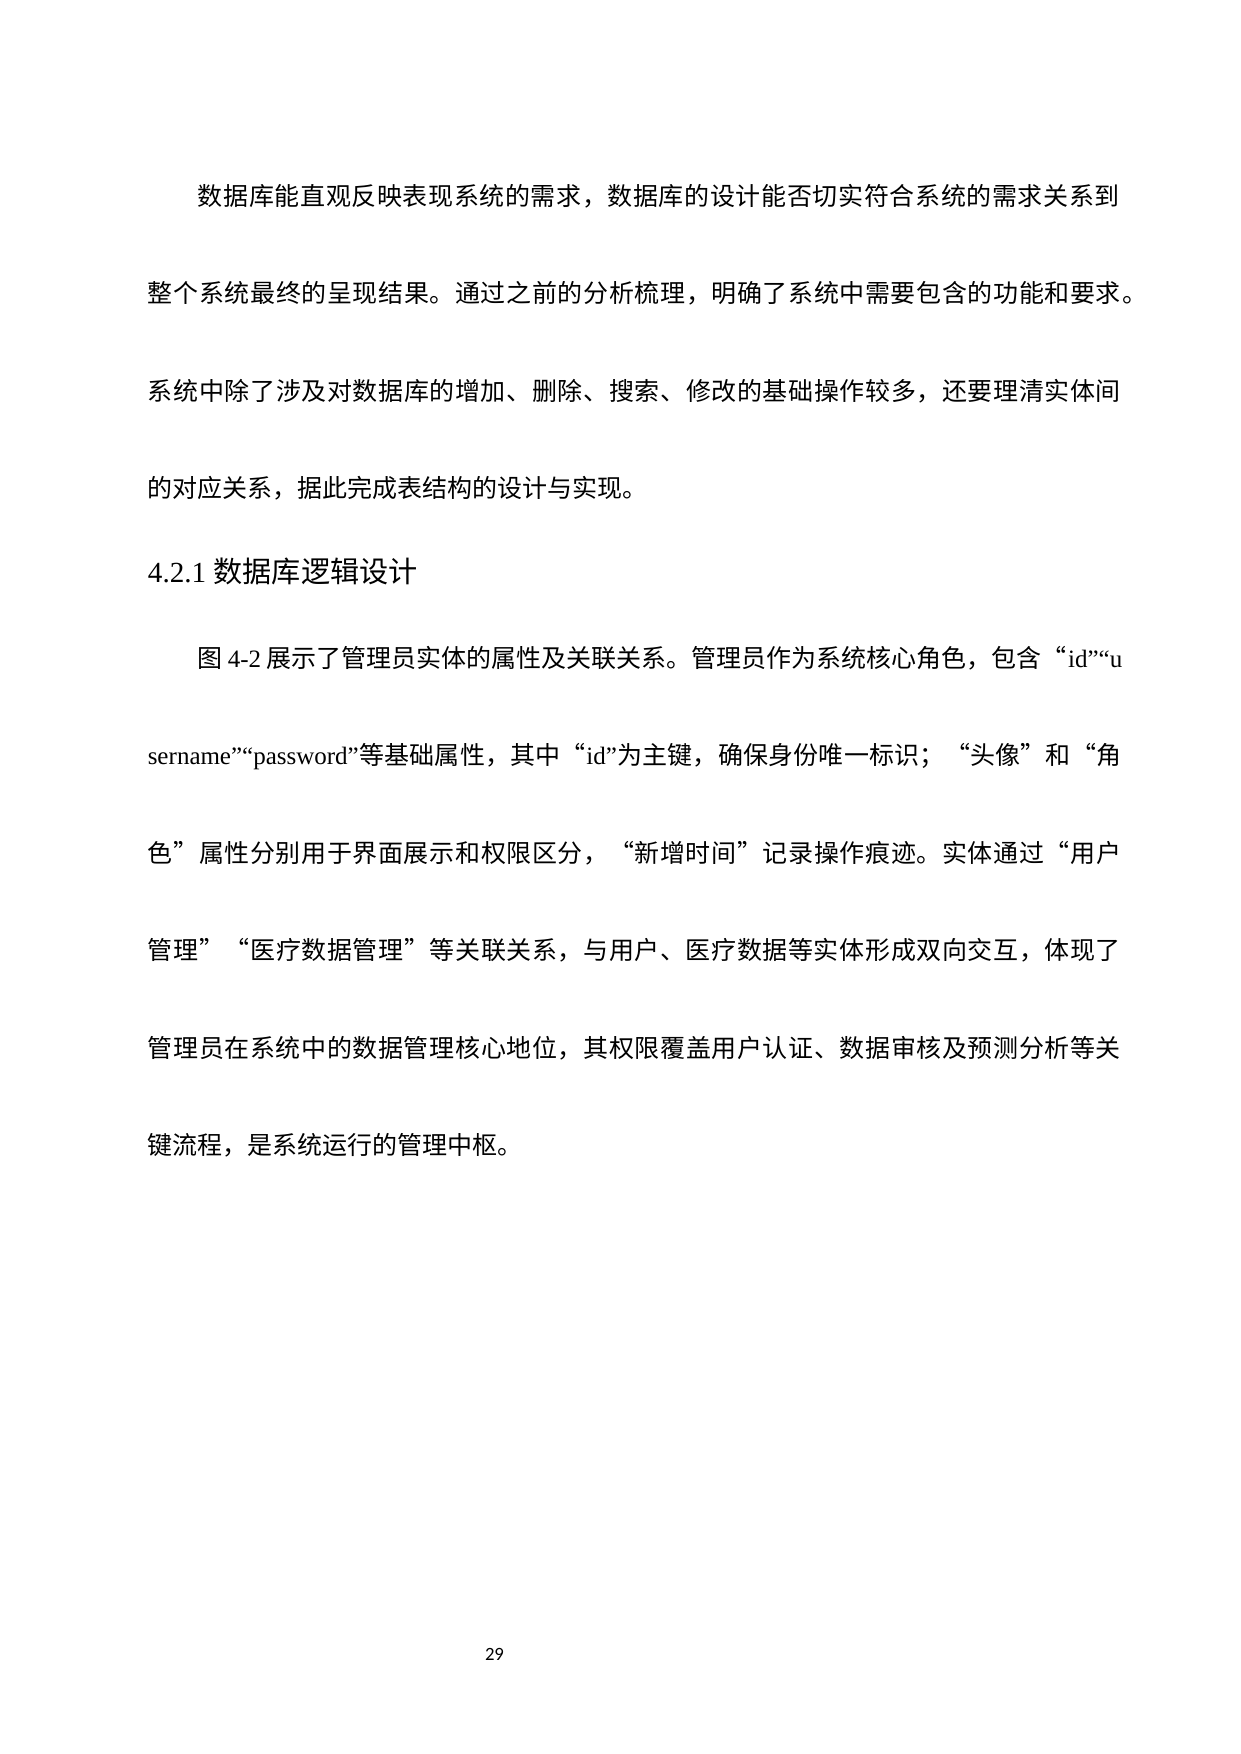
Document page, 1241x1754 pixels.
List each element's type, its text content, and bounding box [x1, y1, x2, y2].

text 4.2.1 数据库逻辑设计 [148, 538, 1122, 603]
text 数据库能直观反映表现系统的需求，数据库的设计能否切实符合系统的需求关系到整个系统最终的呈现结果。通过之前的分析梳理，明确了系统中需要包含的功能和要求。系统中除了涉及对数据库的增加、删除、搜索、修改的基础操作较多，还要理清实体间的对应关系，据此完成表结构的设计与实现。 [148, 162, 1122, 519]
text 图4-2展示了管理员实体的属性及关联关系。管理员作为系统核心角色，包含“id”“username”“password”等基础属性，其中“id”为主键，确保身份唯一标识；“头像”和“角色”属性分别用于界面展示和权限区分，“新增时间”记录操作痕迹。实体通过“用户管理”“医疗数据管理”等关联关系，与用户、医疗数据等实体形成双向交互，体现了管理员在系统中的数据管理核心地位，其权限覆盖用户认证、数据审核及预测分析等关键流程，是系统运行的管理中枢。 [148, 624, 1122, 1176]
